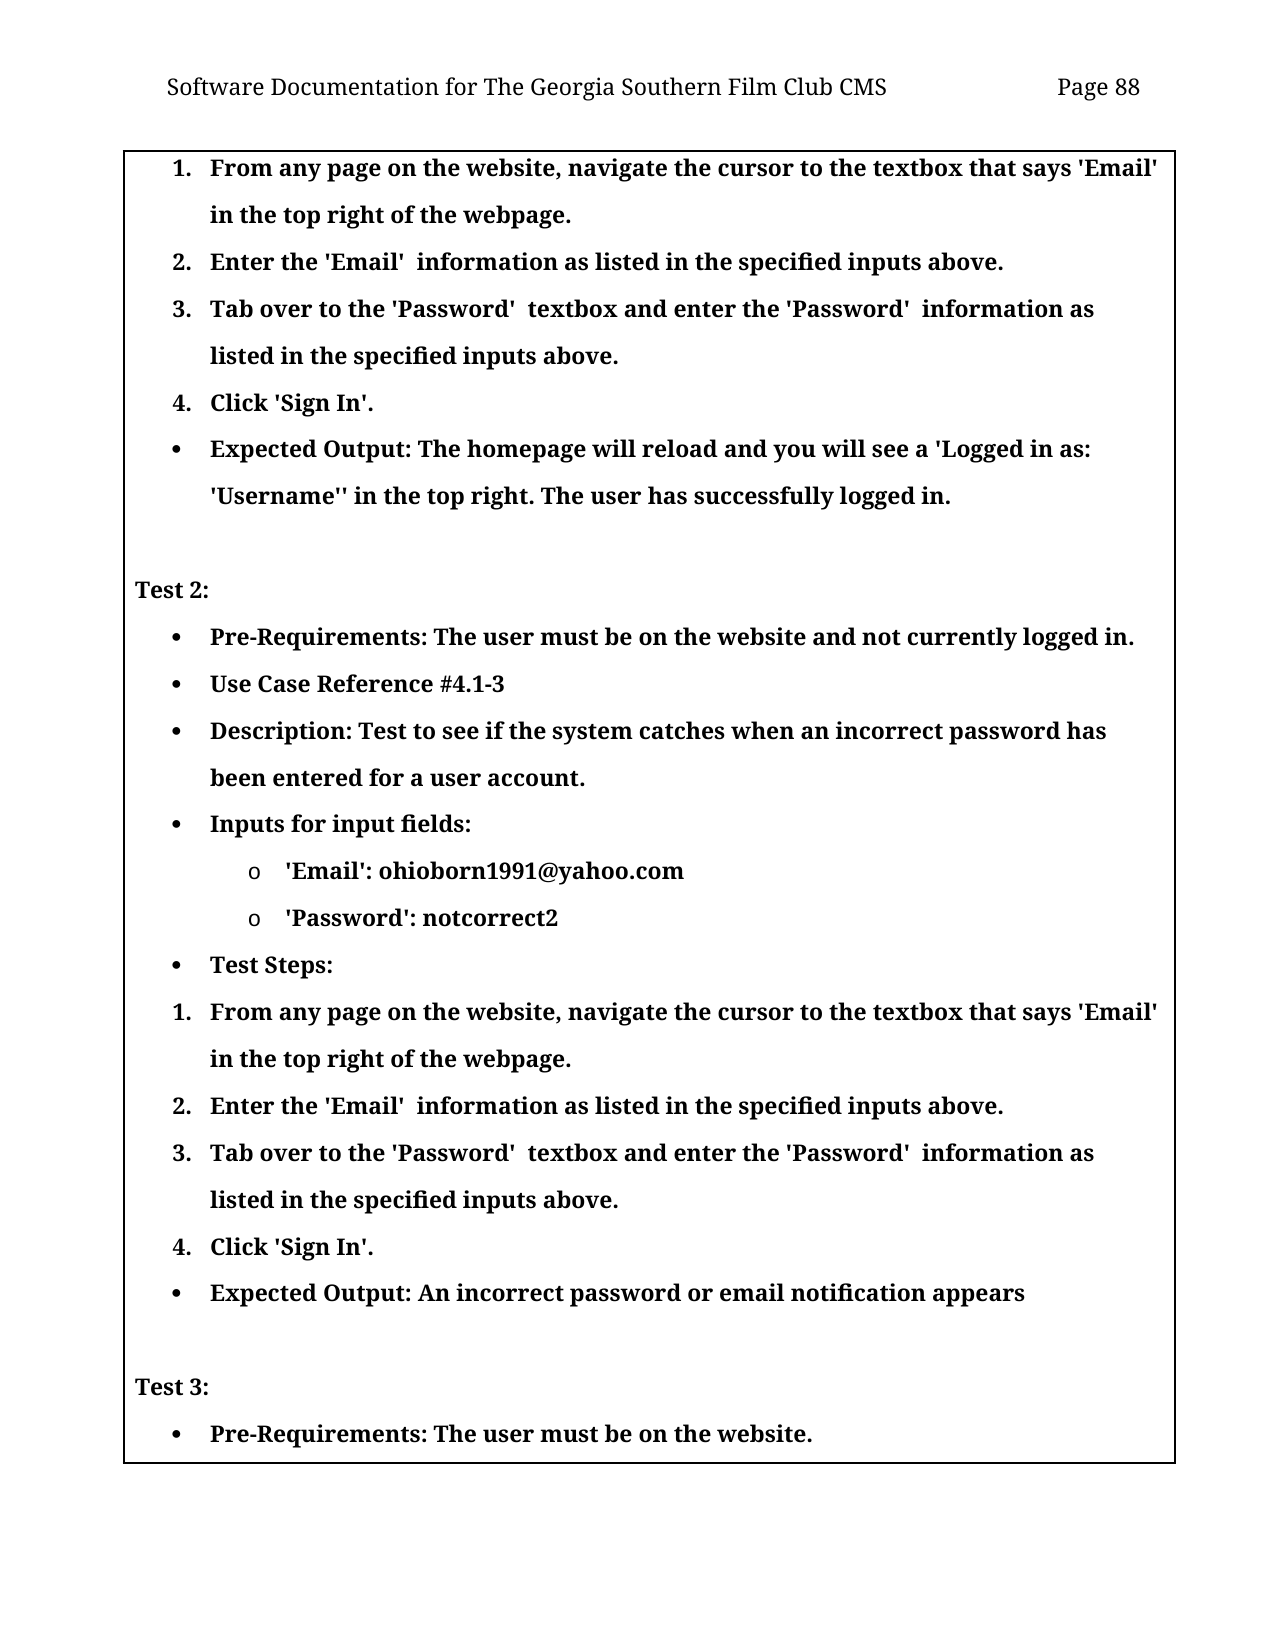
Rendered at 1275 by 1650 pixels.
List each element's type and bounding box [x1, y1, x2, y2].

table_cell [125, 152, 1174, 1462]
